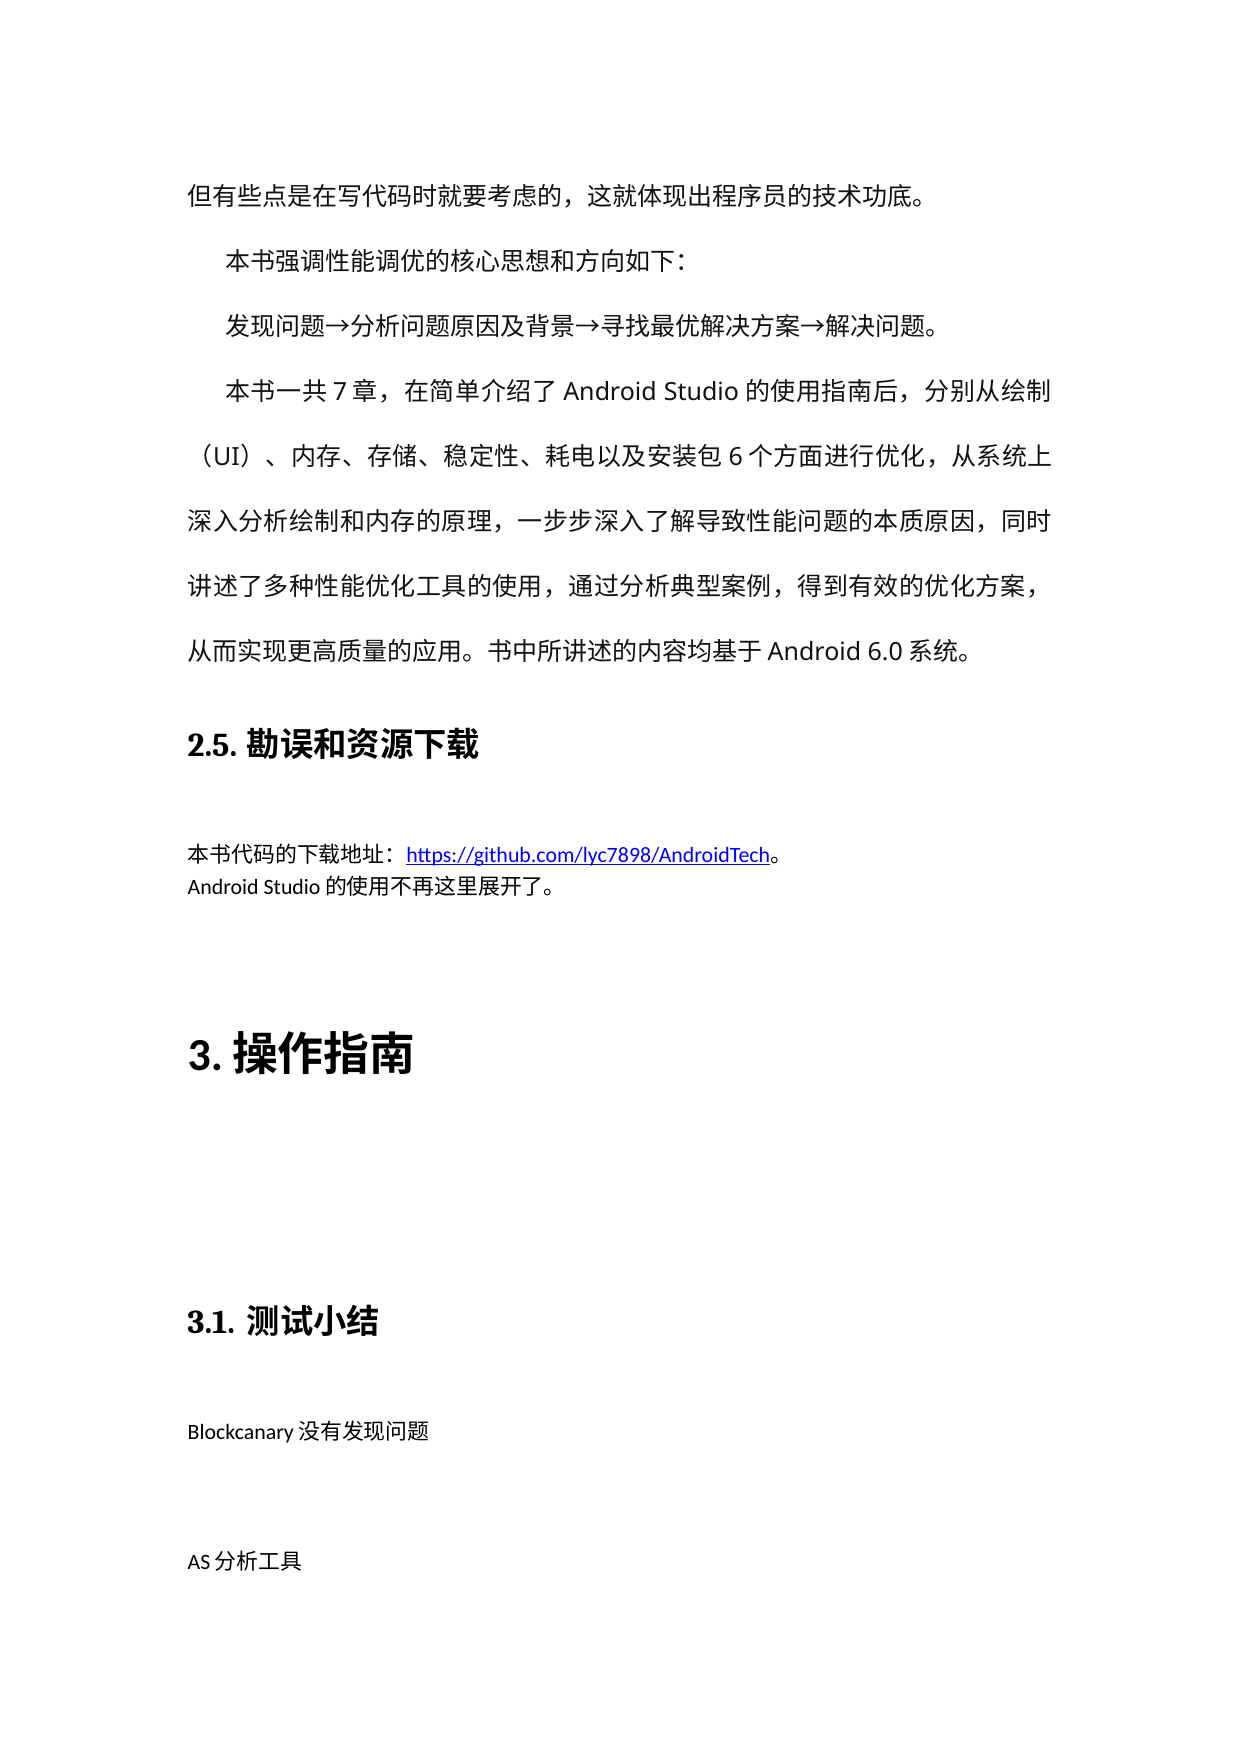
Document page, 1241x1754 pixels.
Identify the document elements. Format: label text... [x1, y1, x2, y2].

text Blockcanary没有发现问题 [187, 1414, 1053, 1446]
text 本书强调性能调优的核心思想和方向如下： [187, 227, 1053, 292]
text Android Studio的使用不再这里展开了。 [187, 869, 1053, 901]
text 本书代码的下载地址：https://github.com/lyc7898/AndroidTech。 [187, 836, 1053, 869]
text 本书一共7章，在简单介绍了Android Studio的使用指南后，分别从绘制（UI）、内存、存储、稳定性、耗电以及安装包6个方面进行优化，从系统上深入分析绘制和内存的原理，一步步深入了解导致性能问题的本质原因，同时讲述了多种性能优化工具的使用，通过分析典型案例，得到有效的优化方案，从而实现更高质量的应用。书中所讲述的内容均基于Android 6.0系统。 [187, 357, 1053, 682]
subtitle 勘误和资源下载 [187, 709, 1053, 774]
subtitle 操作指南 [187, 1002, 1053, 1099]
text AS分析工具 [187, 1544, 1053, 1576]
text 发现问题→分析问题原因及背景→寻找最优解决方案→解决问题。 [187, 292, 1053, 357]
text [187, 162, 1053, 227]
subtitle 测试小结 [187, 1287, 1053, 1352]
